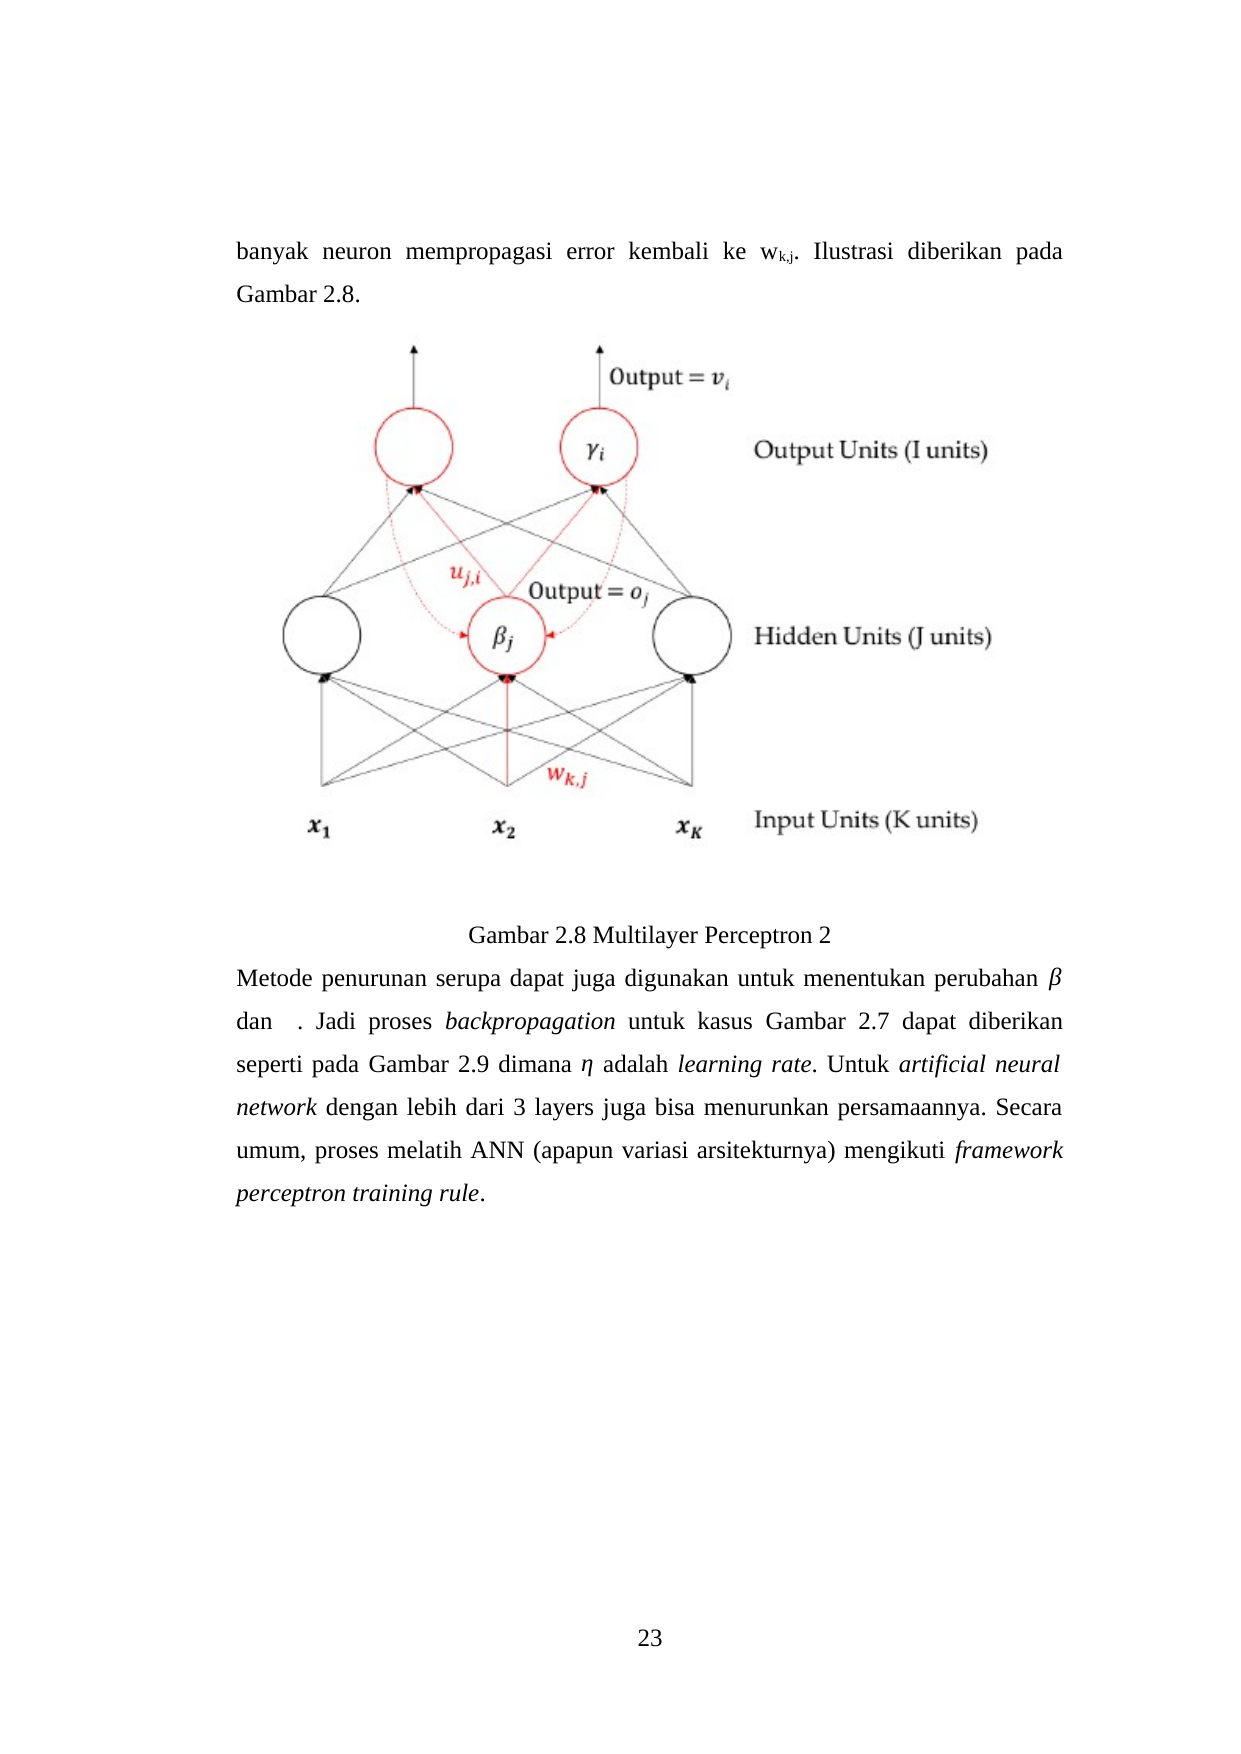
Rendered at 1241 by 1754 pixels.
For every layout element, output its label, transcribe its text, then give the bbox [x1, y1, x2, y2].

text Metode penurunan serupa dapat juga digunakan untuk menentukan perubahan dan . Jadi proses backpropagation untuk kasus Gambar 2.7 dapat diberikan seperti pada Gambar 2.9 dimana adalah learning rate. Untuk artificial neural network dengan lebih dari 3 layers juga bisa menurunkan persamaannya. Secara umum, proses melatih ANN (apapun variasi arsitekturnya) mengikuti framework perceptron training rule. [236, 963, 1063, 1207]
picture [258, 322, 1042, 906]
text Gambar 2.8 Multilayer Perceptron 2 [236, 920, 1063, 948]
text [236, 236, 1063, 308]
